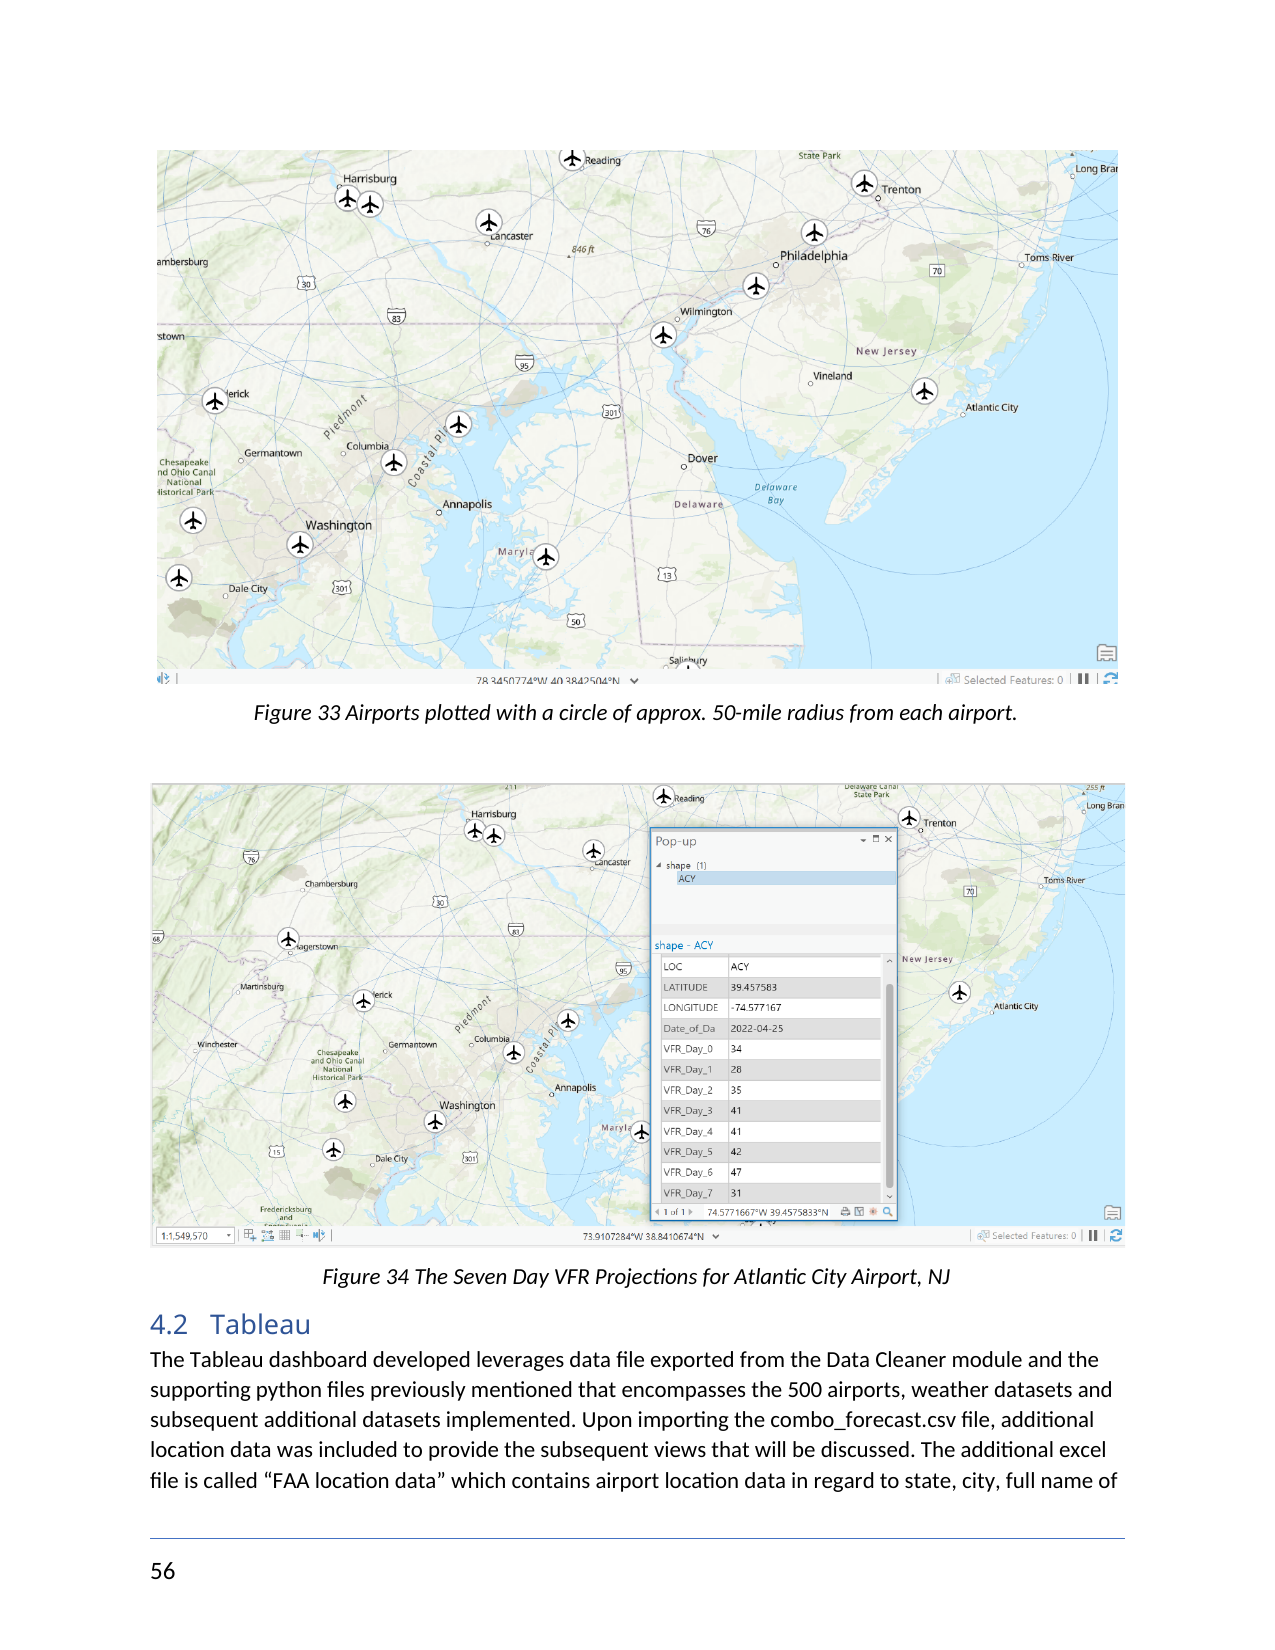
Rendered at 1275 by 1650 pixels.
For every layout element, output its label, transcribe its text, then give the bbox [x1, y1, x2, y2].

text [150, 1345, 1125, 1494]
text Figure 34 The Seven Day VFR Projections for Atlantic City Airport, NJ [150, 1262, 1125, 1291]
picture [157, 150, 1118, 684]
text Figure 33 Airports plotted with a circle of approx. 50-mile radius from each airport. [150, 698, 1125, 726]
subtitle Tableau [150, 1305, 1125, 1342]
picture [150, 783, 1125, 1248]
